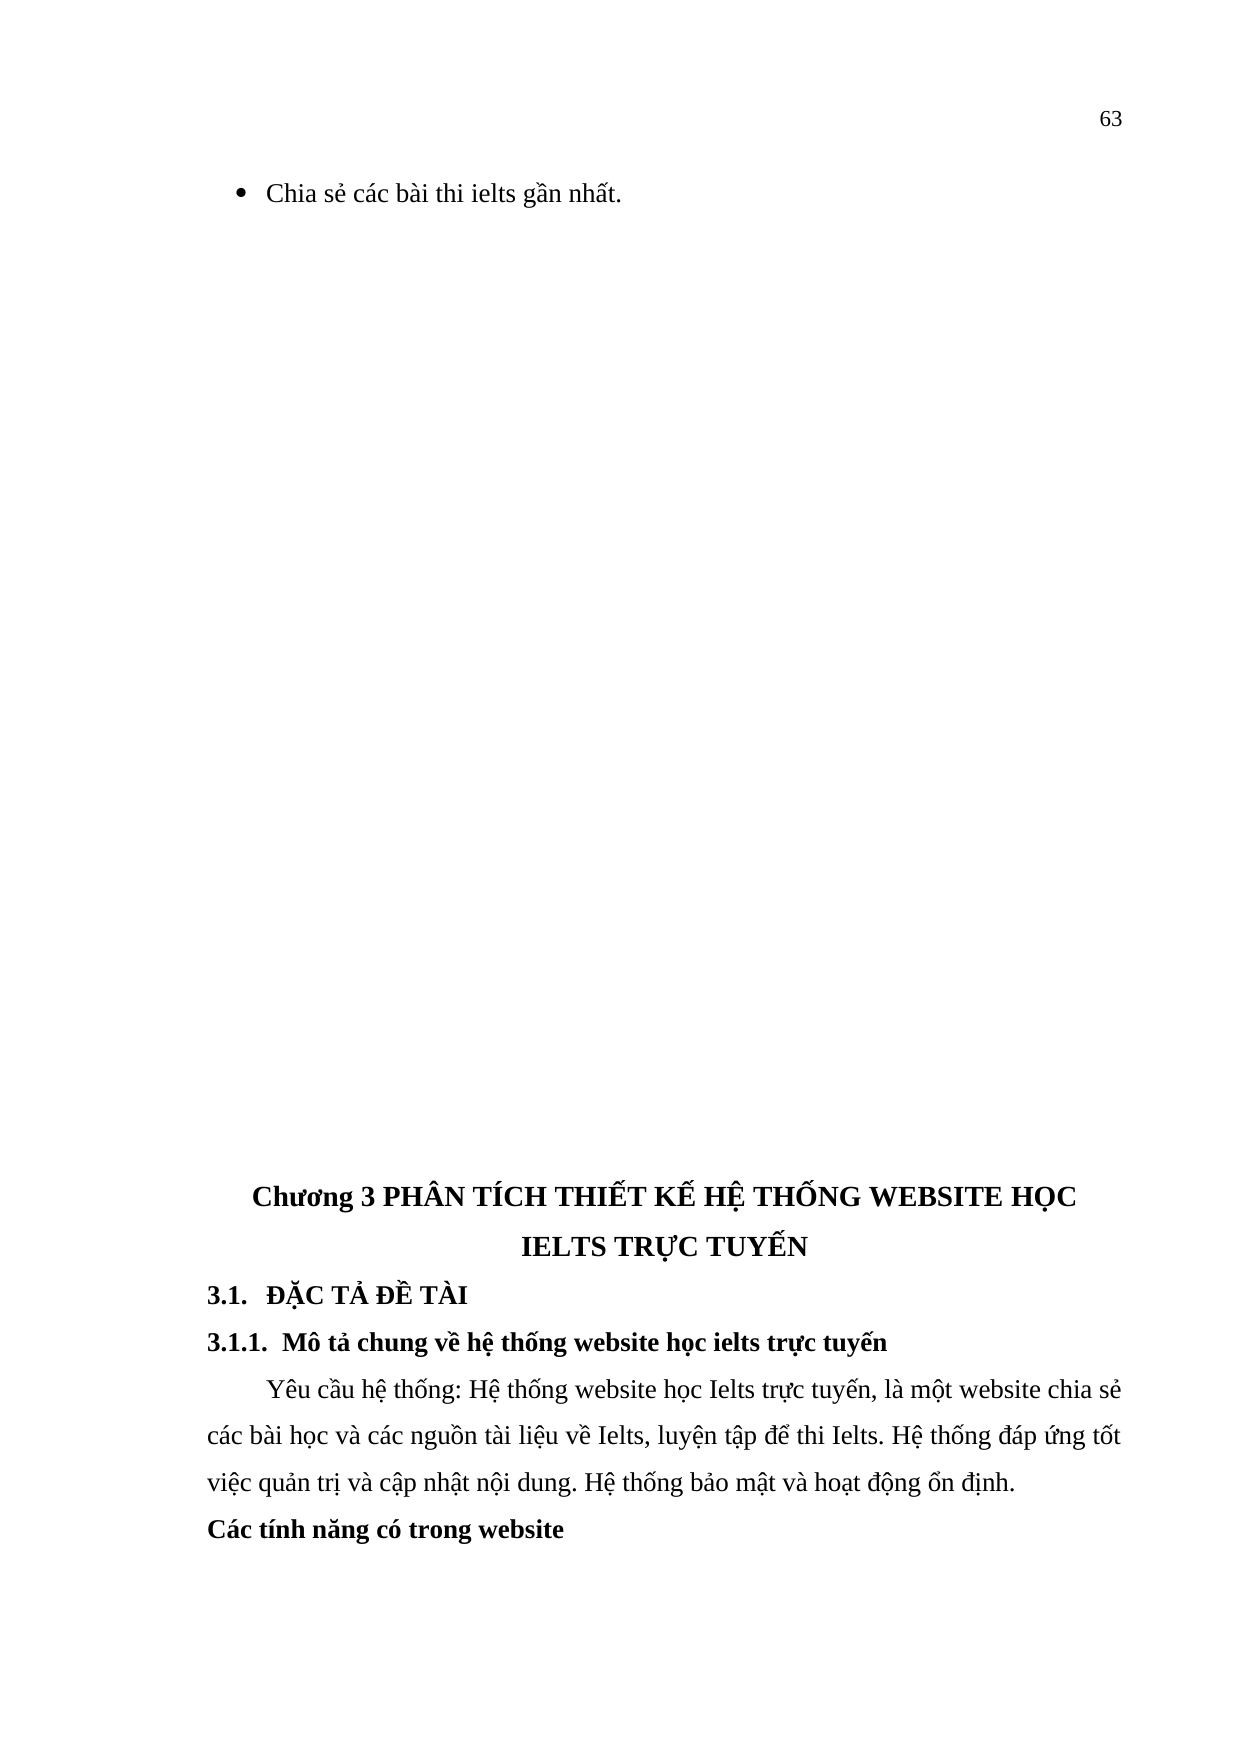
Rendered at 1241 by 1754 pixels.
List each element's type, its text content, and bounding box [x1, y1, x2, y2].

text Yêu cầu hệ thống: Hệ thống website học Ielts trực tuyến, là một website chia sẻ các bài học và các nguồn tài liệu về Ielts, luyện tập để thi Ielts. Hệ thống đáp ứng tốt việc quản trị và cập nhật nội dung. Hệ thống bảo mật và hoạt động ổn định. [207, 1373, 1122, 1497]
subtitle Chương 3 PHÂN TÍCH THIẾT KẾ HỆ THỐNG WEBSITE HỌC IELTS TRỰC TUYẾN [207, 1179, 1122, 1263]
list ĐẶC TẢ ĐỀ TÀI [207, 1279, 1122, 1311]
list Chia sẻ các bài thi ielts gần nhất. [236, 177, 1122, 208]
text Các tính năng có trong website [207, 1513, 1122, 1544]
list Mô tả chung về hệ thống website học ielts trực tuyến [207, 1326, 1122, 1357]
